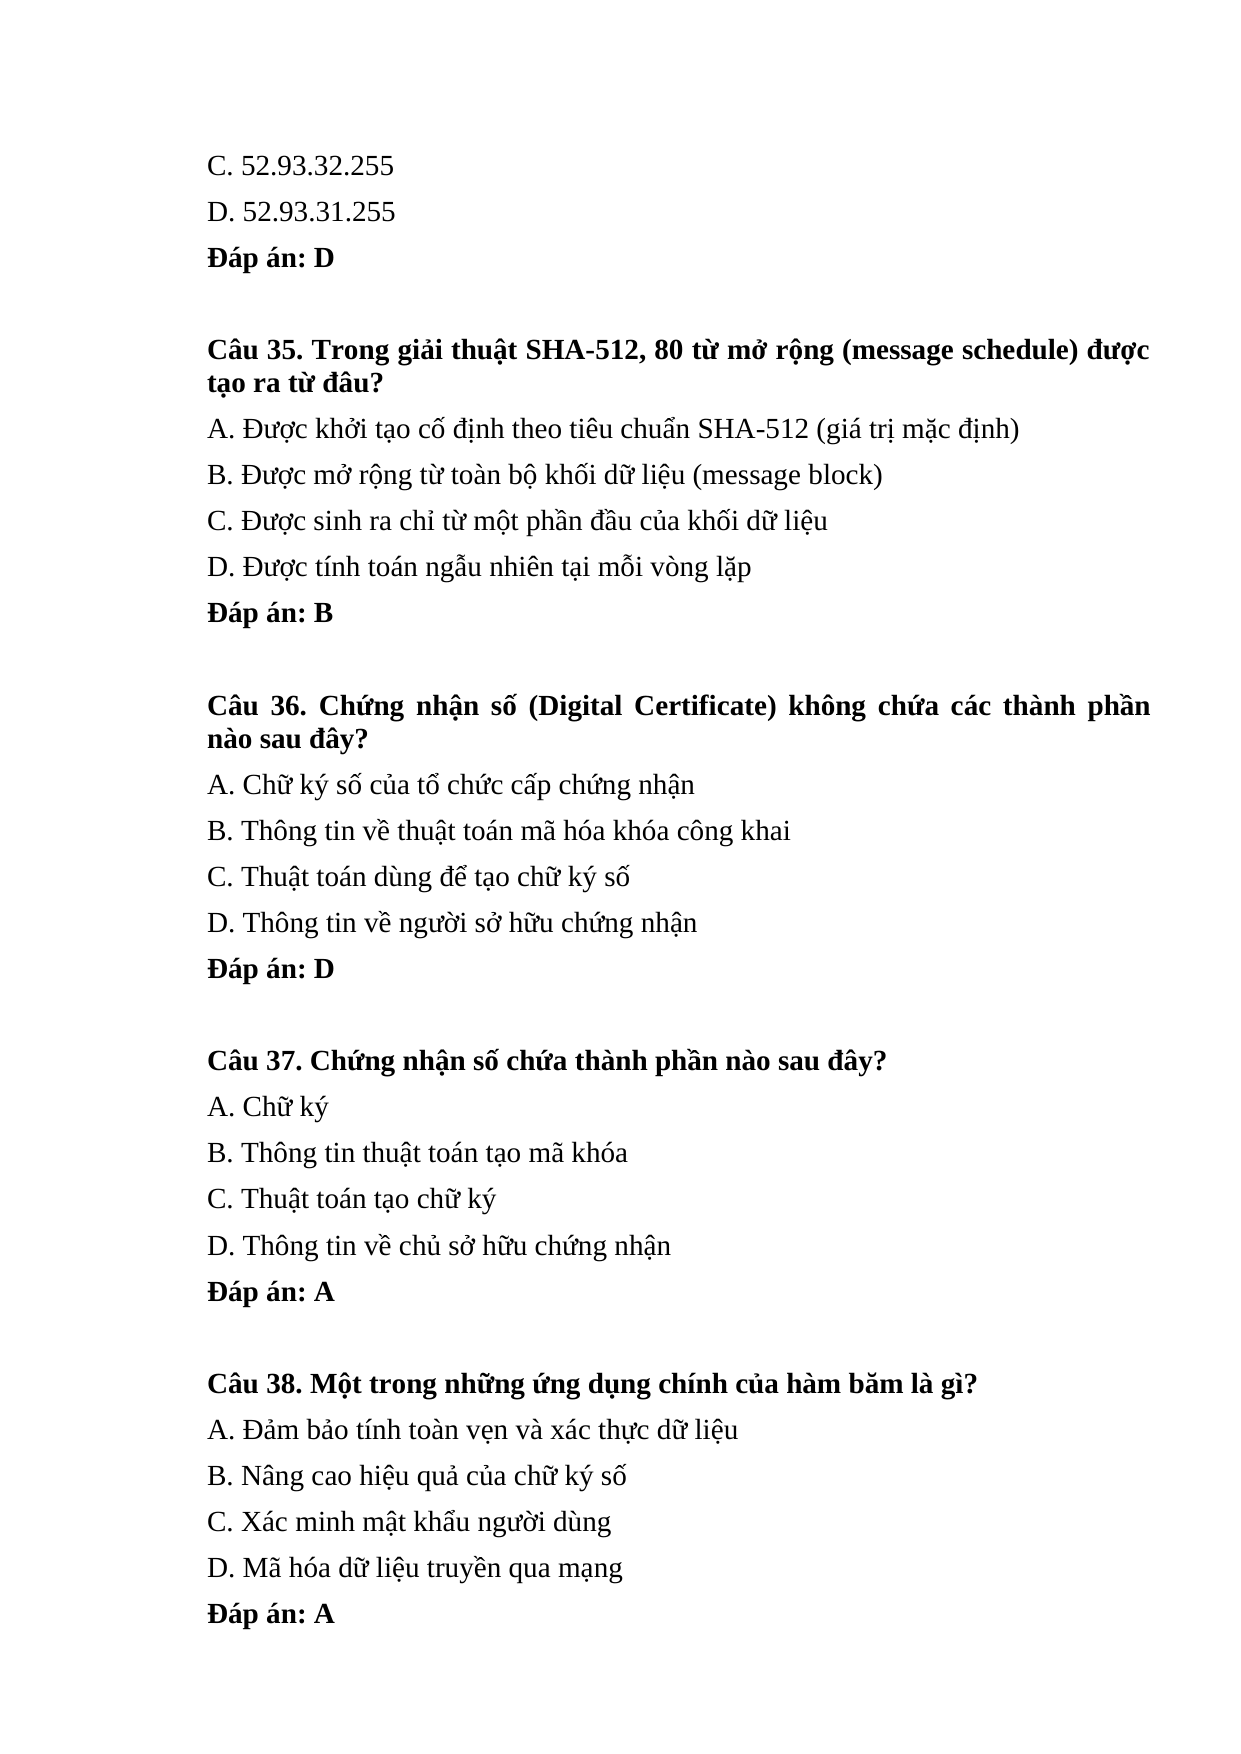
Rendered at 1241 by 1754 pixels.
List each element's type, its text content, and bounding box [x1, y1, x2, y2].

text Câu 37. Chứng nhận số chứa thành phần nào sau đây? [207, 1043, 1152, 1077]
text B. Thông tin về thuật toán mã hóa khóa công khai [207, 813, 1152, 847]
text A. Được khởi tạo cố định theo tiêu chuẩn SHA-512 (giá trị mặc định) [207, 411, 1152, 445]
text Đáp án: B [207, 596, 1152, 629]
text Câu 38. Một trong những ứng dụng chính của hàm băm là gì? [207, 1366, 1152, 1399]
text Đáp án: A [207, 1274, 1152, 1307]
text D. 52.93.31.255 [207, 194, 1152, 227]
text A. Đảm bảo tính toàn vẹn và xác thực dữ liệu [207, 1412, 1152, 1445]
text B. Thông tin thuật toán tạo mã khóa [207, 1136, 1152, 1169]
text D. Thông tin về người sở hữu chứng nhận [207, 905, 1152, 939]
text C. Thuật toán tạo chữ ký [207, 1182, 1152, 1215]
text Đáp án: D [207, 951, 1152, 985]
text B. Được mở rộng từ toàn bộ khối dữ liệu (message block) [207, 457, 1152, 491]
text A. Chữ ký [207, 1089, 1152, 1123]
text A. Chữ ký số của tổ chức cấp chứng nhận [207, 767, 1152, 801]
text C. 52.93.32.255 [207, 148, 1152, 181]
text B. Nâng cao hiệu quả của chữ ký số [207, 1458, 1152, 1491]
text C. Thuật toán dùng để tạo chữ ký số [207, 859, 1152, 893]
text D. Thông tin về chủ sở hữu chứng nhận [207, 1228, 1152, 1261]
text Câu 35. Trong giải thuật SHA-512, 80 từ mở rộng (message schedule) được tạo ra từ đâu? [207, 332, 1152, 399]
text Đáp án: D [207, 240, 1152, 273]
text Đáp án: A [207, 1596, 1152, 1629]
text C. Xác minh mật khẩu người dùng [207, 1504, 1152, 1537]
text C. Được sinh ra chỉ từ một phần đầu của khối dữ liệu [207, 503, 1152, 537]
text Câu 36. Chứng nhận số (Digital Certificate) không chứa các thành phần nào sau đây? [207, 688, 1152, 755]
text D. Được tính toán ngẫu nhiên tại mỗi vòng lặp [207, 549, 1152, 583]
text D. Mã hóa dữ liệu truyền qua mạng [207, 1550, 1152, 1583]
